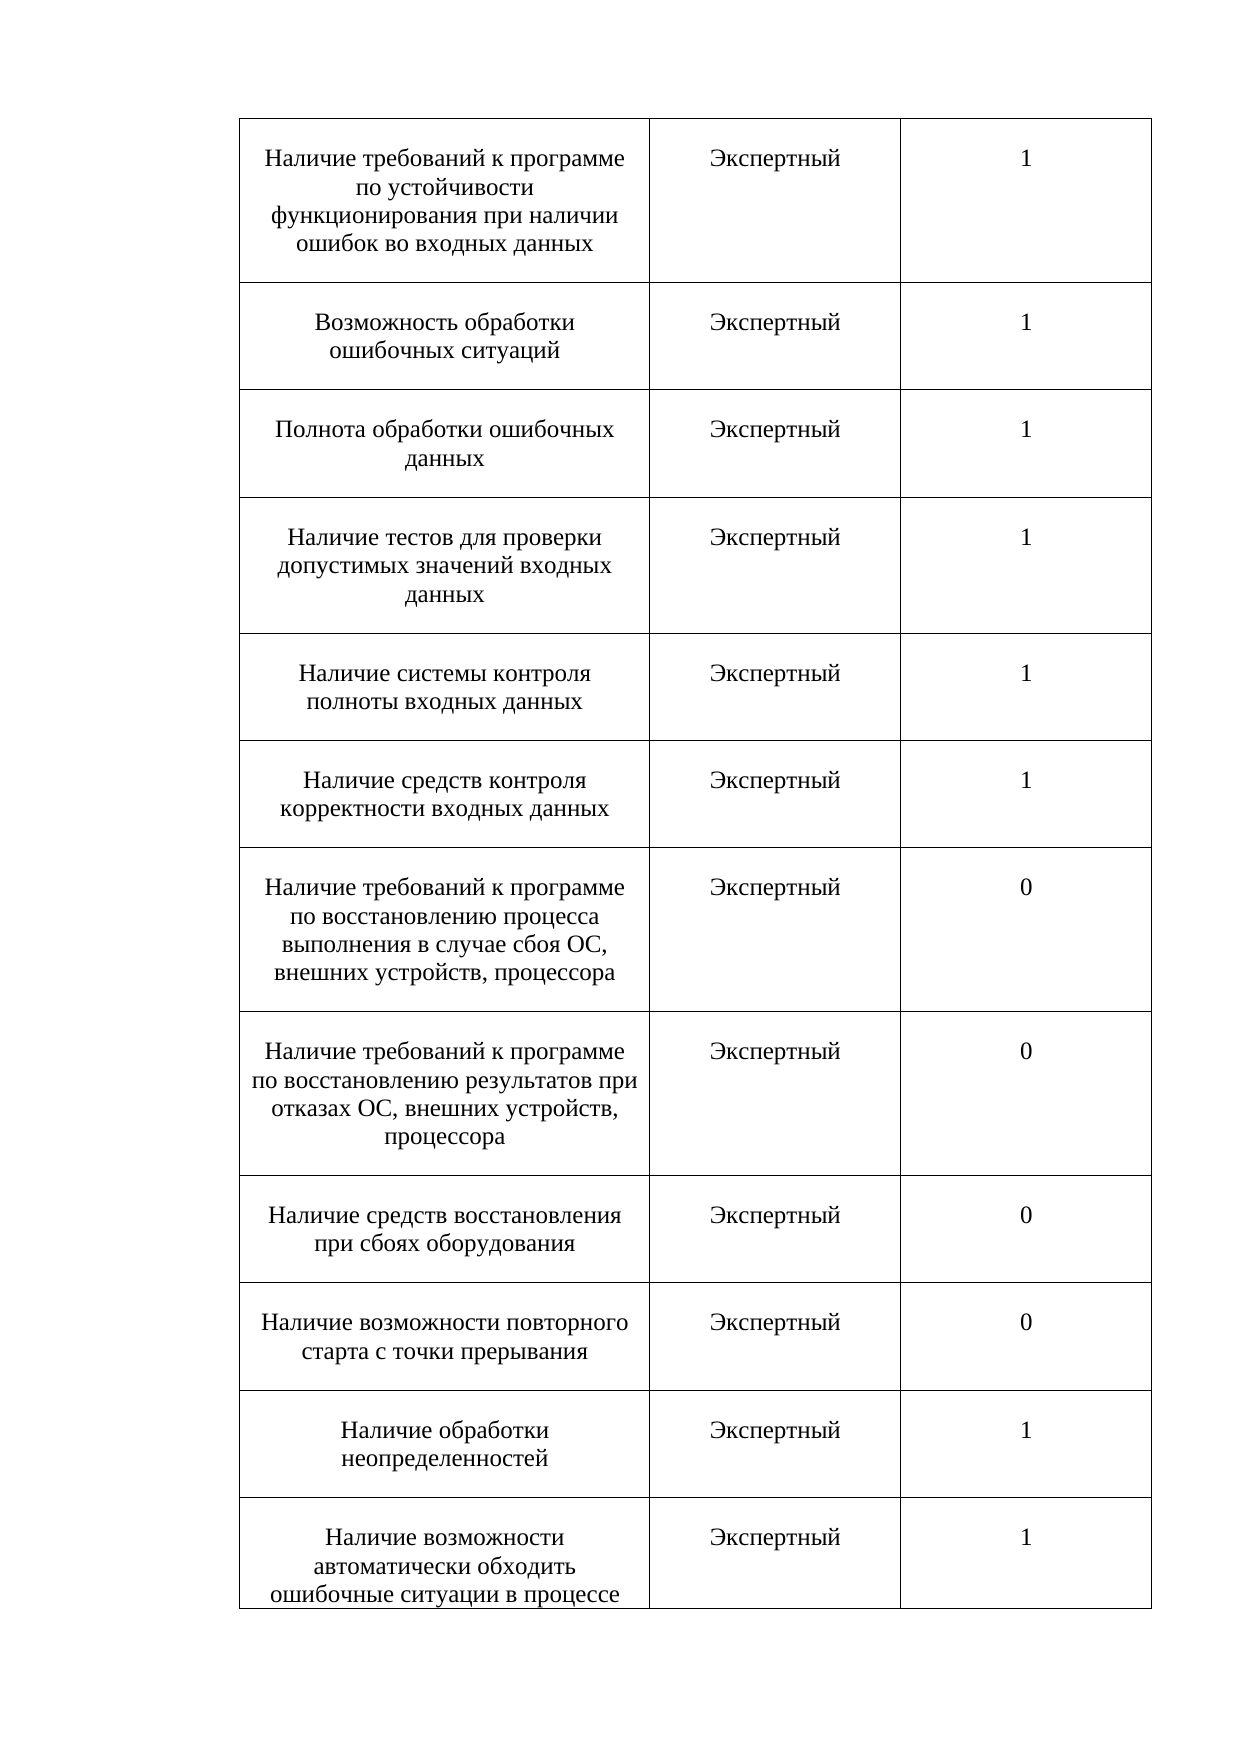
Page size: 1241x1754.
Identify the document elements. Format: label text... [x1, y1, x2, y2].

table_cell 1 [901, 119, 1151, 282]
table_cell 1 [901, 741, 1151, 847]
table_cell 1 [901, 283, 1151, 389]
table_cell Экспертный [650, 848, 900, 1011]
table_cell Экспертный [650, 498, 900, 632]
table_cell 0 [901, 848, 1151, 1011]
table_cell Наличие требований к программе по восстановлению результатов при отказах ОС, внешних устройств, процессора [240, 1012, 649, 1175]
table_cell 0 [901, 1283, 1151, 1390]
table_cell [240, 1498, 649, 1608]
table_cell Полнота обработки ошибочных данных [240, 390, 649, 497]
table_cell Экспертный [650, 283, 900, 389]
table_cell Возможность обработки ошибочных ситуаций [240, 283, 649, 389]
table_cell 1 [901, 634, 1151, 740]
table_cell 0 [901, 1176, 1151, 1282]
table_cell Экспертный [650, 1176, 900, 1282]
table_cell 1 [901, 498, 1151, 632]
table_cell Наличие средств контроля корректности входных данных [240, 741, 649, 847]
table_cell 0 [901, 1012, 1151, 1175]
table_cell Экспертный [650, 1391, 900, 1497]
table_cell 1 [901, 390, 1151, 497]
table_cell Наличие требований к программе по восстановлению процесса выполнения в случае сбоя ОС, внешних устройств, процессора [240, 848, 649, 1011]
table_cell Экспертный [650, 1498, 900, 1608]
table_cell Экспертный [650, 1283, 900, 1390]
table_cell Экспертный [650, 390, 900, 497]
table_cell Наличие возможности повторного старта с точки прерывания [240, 1283, 649, 1390]
table_cell Экспертный [650, 741, 900, 847]
table_cell Экспертный [650, 1012, 900, 1175]
table_cell Наличие требований к программе по устойчивости функционирования при наличии ошибок во входных данных [240, 119, 649, 282]
table_cell Наличие системы контроля полноты входных данных [240, 634, 649, 740]
table_cell Наличие тестов для проверки допустимых значений входных данных [240, 498, 649, 632]
table_cell 1 [901, 1498, 1151, 1608]
table_cell Экспертный [650, 119, 900, 282]
table_cell Экспертный [650, 634, 900, 740]
table_cell 1 [901, 1391, 1151, 1497]
table_cell Наличие средств восстановления при сбоях оборудования [240, 1176, 649, 1282]
table_cell Наличие обработки неопределенностей [240, 1391, 649, 1497]
